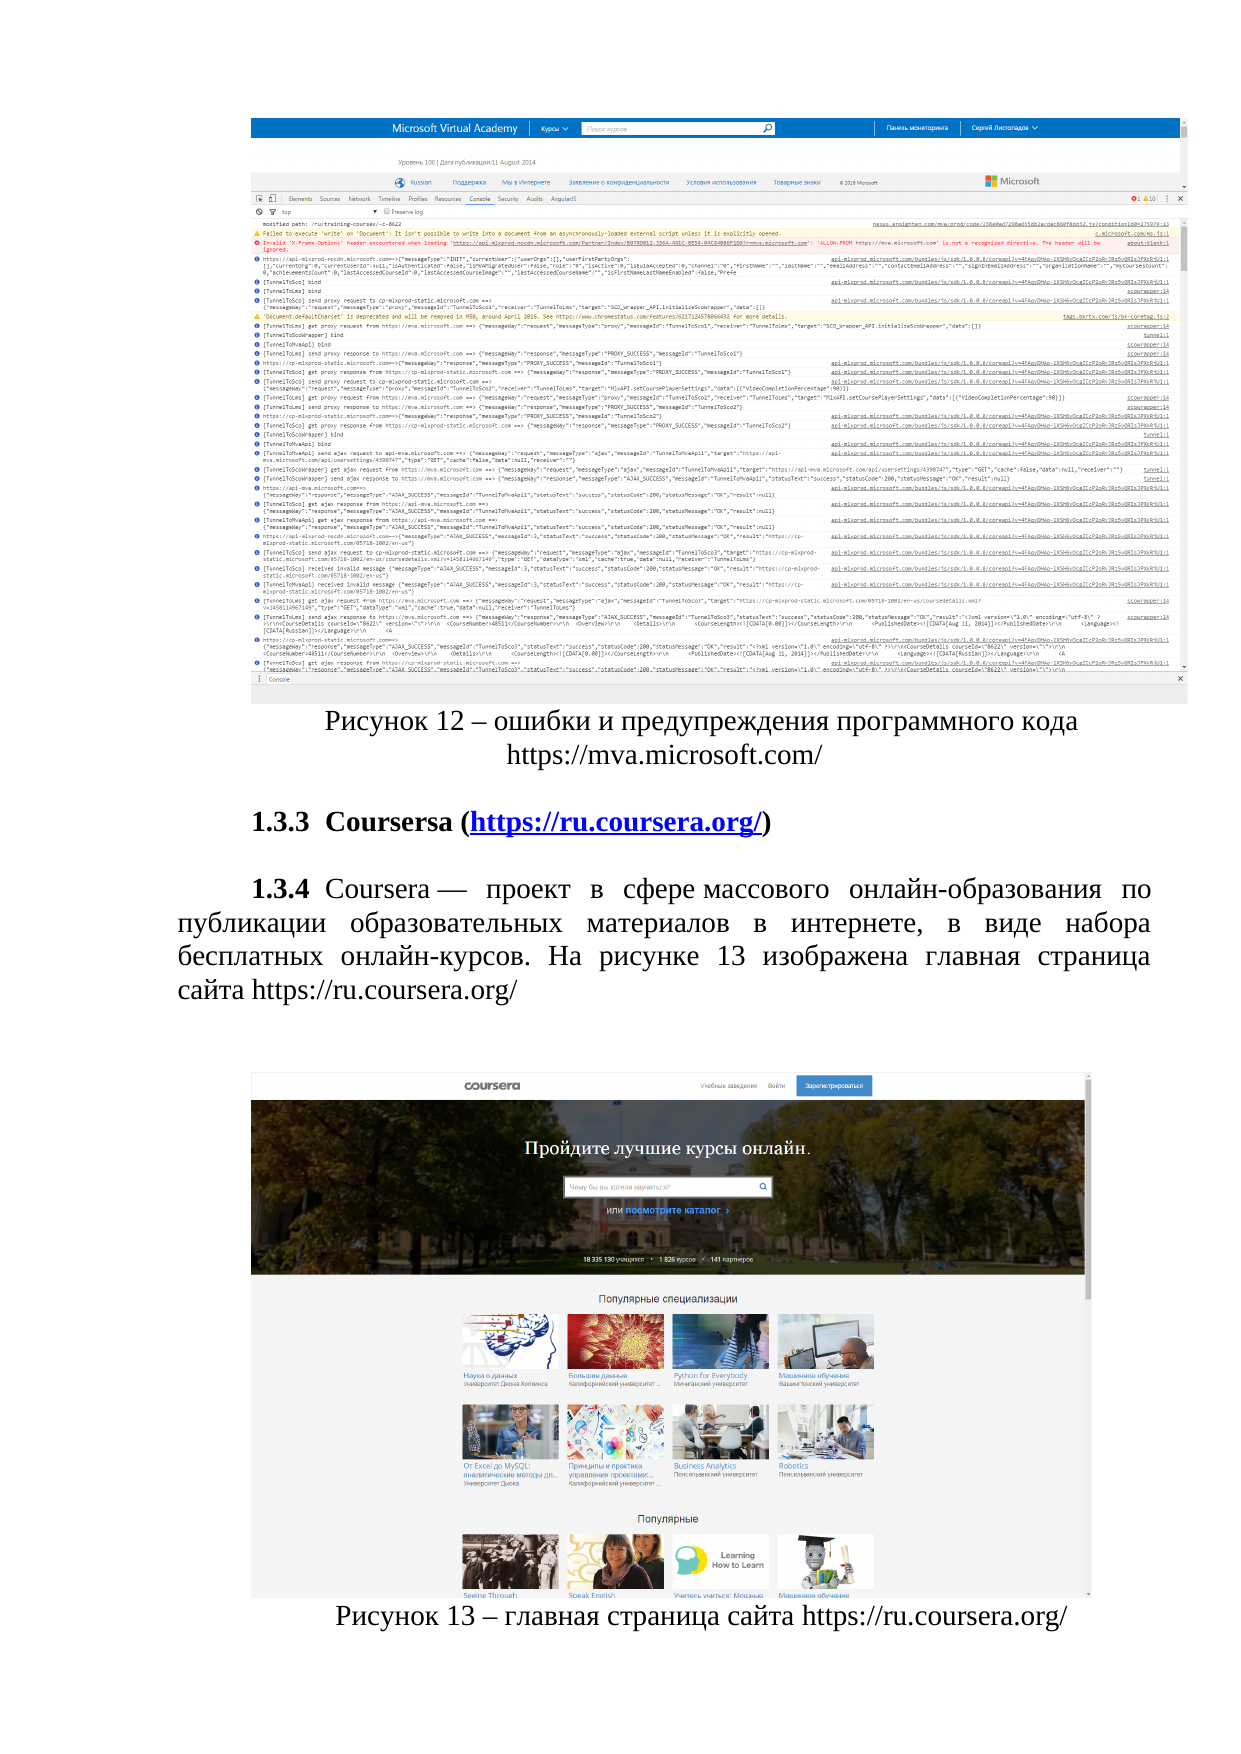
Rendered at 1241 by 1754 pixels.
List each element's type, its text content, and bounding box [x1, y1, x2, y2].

text Рисунок 13 – главная страница сайта https://ru.coursera.org/ [177, 1598, 1152, 1631]
list Coursersa (https://ru.coursera.org/) [177, 804, 1152, 838]
picture [251, 118, 1188, 704]
text Рисунок 12 – ошибки и предупреждения программного кода https://mva.microsoft.com/ [177, 703, 1152, 771]
picture [251, 1072, 1092, 1598]
list Coursera — проект в сфере массового онлайн-образования по публикации образовательных материалов в интернете, в виде набора бесплатных онлайн-курсов. На рисунке 13 изображена главная страница сайта https://ru.coursera.org/ [177, 871, 1152, 1005]
